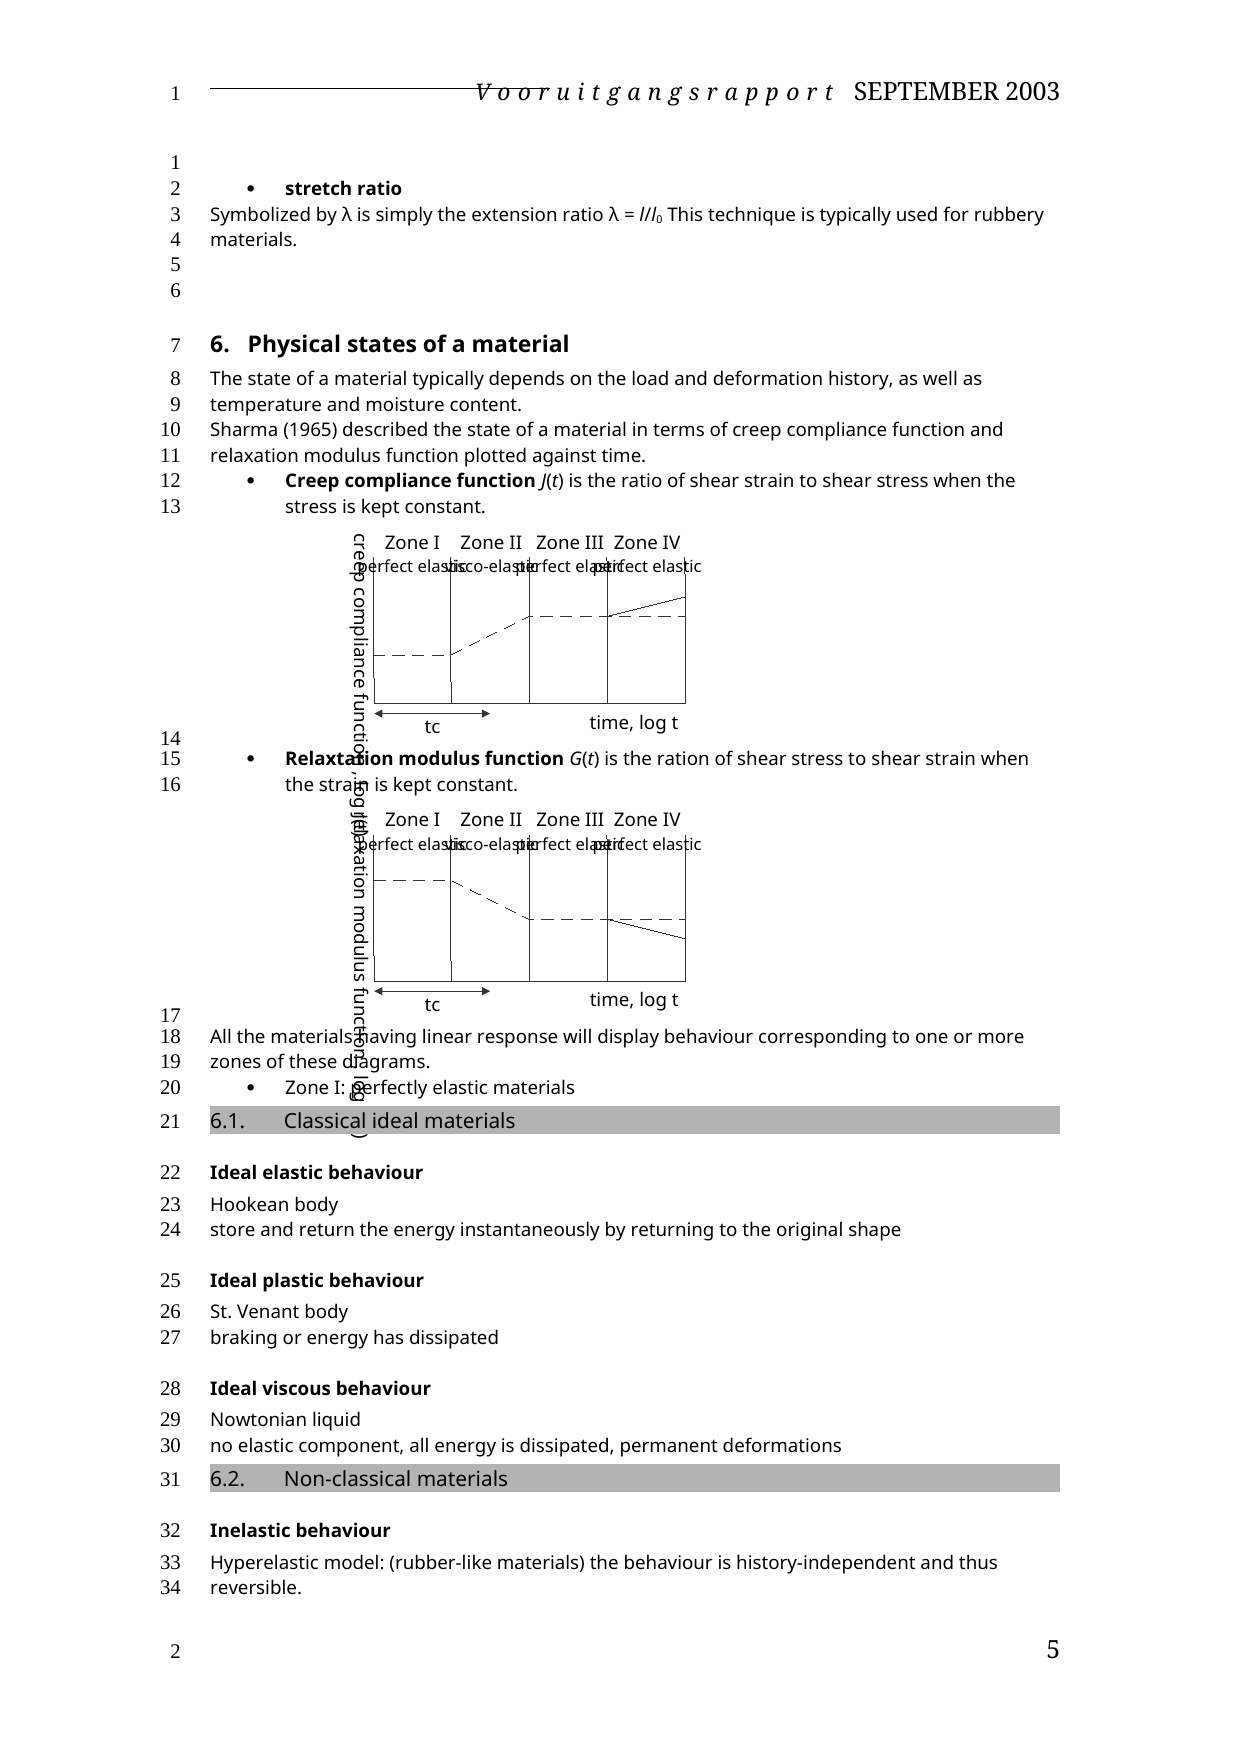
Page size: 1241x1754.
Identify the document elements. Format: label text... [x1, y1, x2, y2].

text Hookean body [210, 1191, 1060, 1216]
subtitle Ideal elastic behaviour [210, 1159, 1060, 1185]
text no elastic component, all energy is dissipated, permanent deformations [210, 1432, 1060, 1458]
text Sharma (1965) described the state of a material in terms of creep compliance function and relaxation modulus function plotted against time. [210, 417, 1060, 468]
text Hyperelastic model: (rubber-like materials) the behaviour is history-independent and thus reversible. [210, 1549, 1060, 1600]
text store and return the energy instantaneously by returning to the original shape [210, 1216, 1060, 1242]
text braking or energy has dissipated [210, 1324, 1060, 1350]
list stretch ratio [247, 176, 1060, 201]
list Zone I: perfectly elastic materials [247, 1074, 1060, 1099]
text All the materials having linear response will display behaviour corresponding to one or more zones of these diagrams. [210, 1023, 1060, 1074]
subtitle Physical states of a material [210, 328, 1060, 359]
list Relaxtation modulus function G(t) is the ration of shear stress to shear strain when the strain is kept constant. [247, 745, 1060, 1023]
subtitle Ideal viscous behaviour [210, 1375, 1060, 1400]
subtitle Ideal plastic behaviour [210, 1267, 1060, 1292]
text Symbolized by λ is simply the extension ratio λ = l/l0 This technique is typically used for rubbery materials. [210, 201, 1060, 252]
text Nowtonian liquid [210, 1407, 1060, 1432]
subtitle Classical ideal materials [210, 1106, 1060, 1134]
subtitle Inelastic behaviour [210, 1517, 1060, 1543]
text The state of a material typically depends on the load and deformation history, as well as temperature and moisture content. [210, 366, 1060, 417]
text St. Venant body [210, 1299, 1060, 1324]
list Creep compliance function J(t) is the ratio of shear strain to shear stress when the stress is kept constant. [247, 468, 1060, 745]
subtitle Non-classical materials [210, 1464, 1060, 1492]
